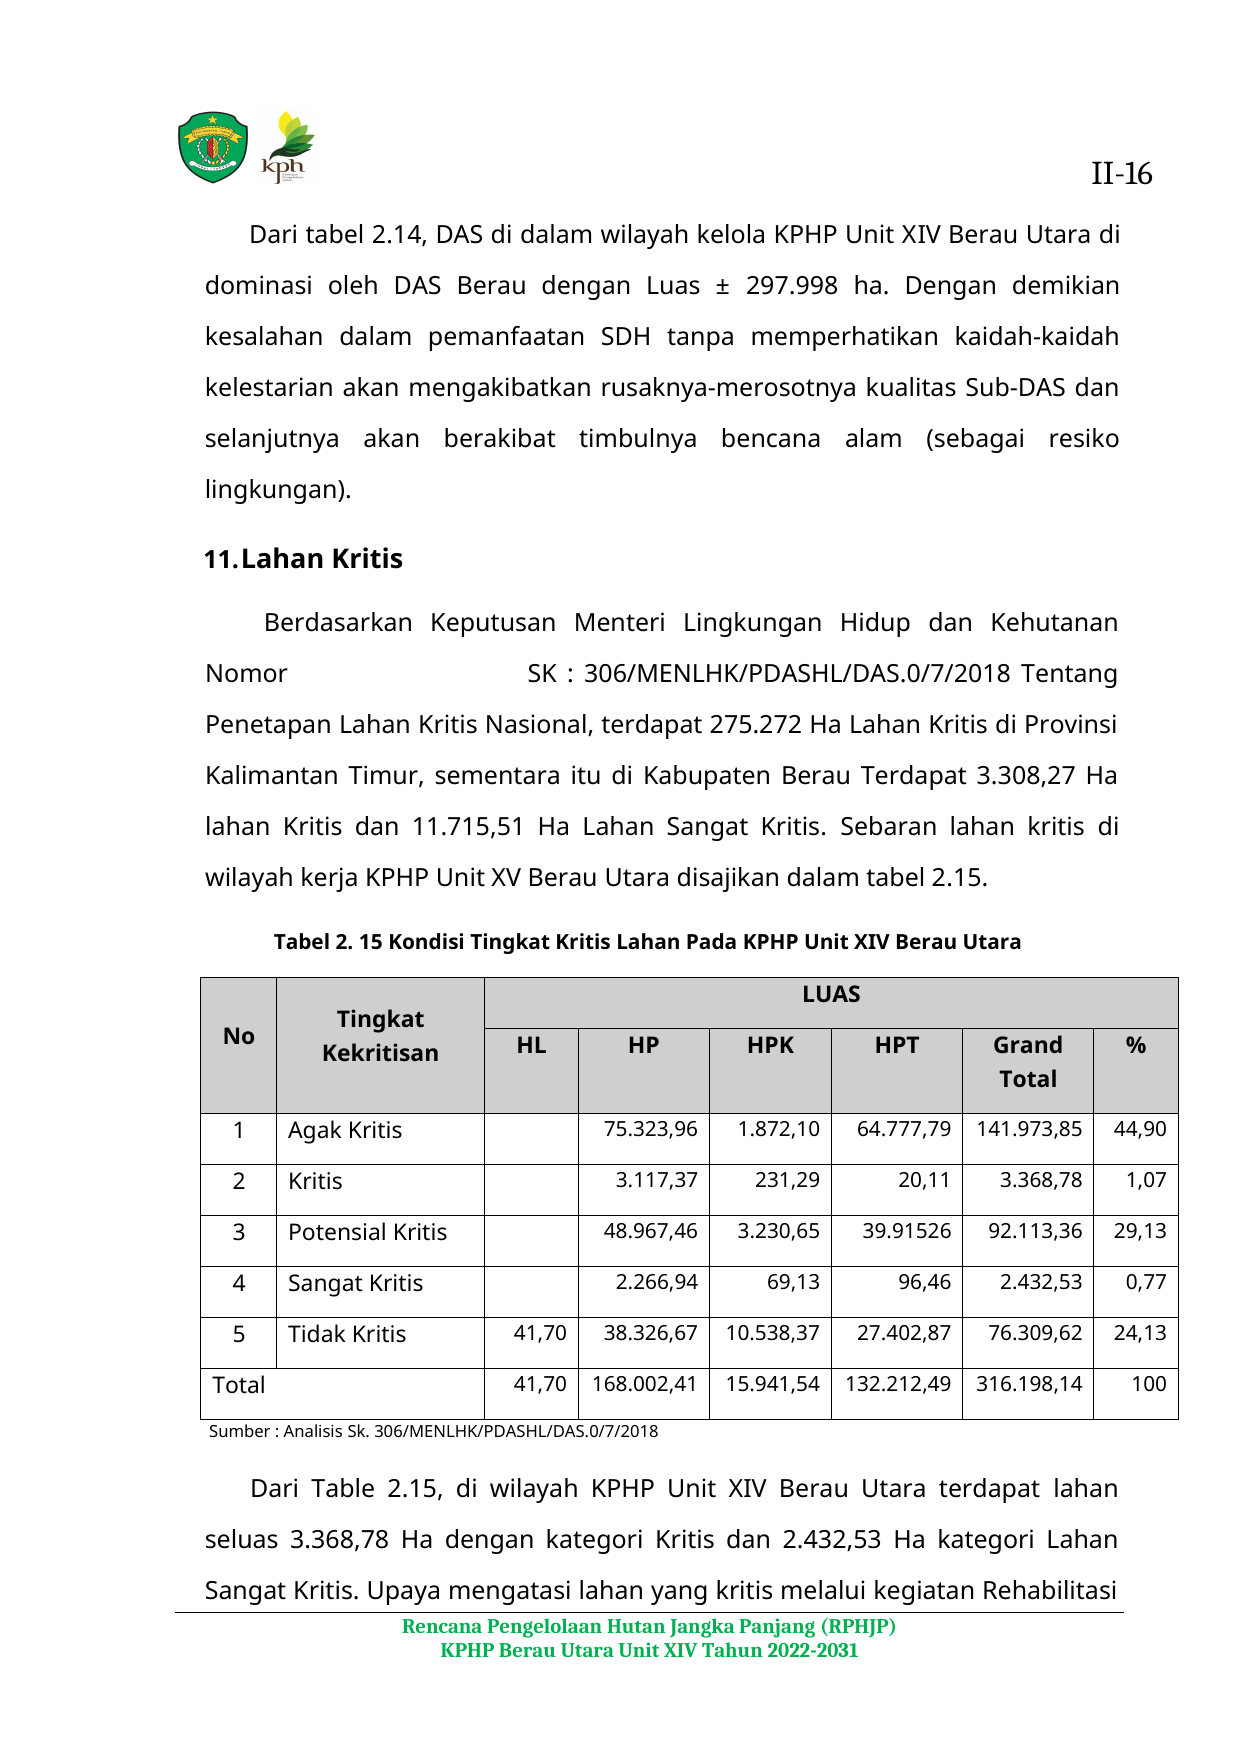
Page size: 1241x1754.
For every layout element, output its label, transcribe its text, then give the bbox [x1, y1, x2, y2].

table_cell 4 [201, 1267, 276, 1317]
table_cell 2.432,53 [963, 1267, 1093, 1317]
table_cell Total [201, 1369, 484, 1419]
table_cell 15.941,54 [710, 1369, 831, 1419]
table_header LUAS [485, 978, 1178, 1028]
table_cell 41,70 [485, 1318, 578, 1368]
table_cell Grand Total [963, 1029, 1093, 1113]
table_cell [485, 1216, 578, 1266]
table_cell 39.91526 [832, 1216, 962, 1266]
text Berdasarkan Keputusan Menteri Lingkungan Hidup dan Kehutanan Nomor SK : 306/MENLHK/PDASHL/DAS.0/7/2018 Tentang Penetapan Lahan Kritis Nasional, terdapat 275.272 Ha Lahan Kritis di Provinsi Kalimantan Timur, sementara itu di Kabupaten Berau Terdapat 3.308,27 Ha lahan Kritis dan 11.715,51 Ha Lahan Sangat Kritis. Sebaran lahan kritis di wilayah kerja KPHP Unit XV Berau Utara disajikan dalam tabel 2.15. [205, 604, 1119, 894]
table_cell Kritis [277, 1165, 484, 1215]
table_cell 1 [201, 1114, 276, 1164]
table_cell 64.777,79 [832, 1114, 962, 1164]
text Sumber : Analisis Sk. 306/MENLHK/PDASHL/DAS.0/7/2018 [204, 1420, 1124, 1443]
table_cell [485, 1114, 578, 1164]
table_cell 41,70 [485, 1369, 578, 1419]
table_cell 24,13 [1094, 1318, 1178, 1368]
table_cell 2 [201, 1165, 276, 1215]
table_cell [485, 1267, 578, 1317]
table_cell 3.230,65 [710, 1216, 831, 1266]
table_cell 1,07 [1094, 1165, 1178, 1215]
table_cell HPK [710, 1029, 831, 1113]
table_cell 3 [201, 1216, 276, 1266]
table_cell 44,90 [1094, 1114, 1178, 1164]
table_cell 2.266,94 [579, 1267, 709, 1317]
table_cell 1.872,10 [710, 1114, 831, 1164]
table_cell 100 [1094, 1369, 1178, 1419]
text Tabel 2. 15 Kondisi Tingkat Kritis Lahan Pada KPHP Unit XIV Berau Utara [175, 927, 1121, 956]
table_cell 38.326,67 [579, 1318, 709, 1368]
table_cell 48.967,46 [579, 1216, 709, 1266]
table_cell 27.402,87 [832, 1318, 962, 1368]
table_cell 231,29 [710, 1165, 831, 1215]
picture [257, 109, 318, 185]
table_cell 92.113,36 [963, 1216, 1093, 1266]
table_cell 5 [201, 1318, 276, 1368]
table_cell 29,13 [1094, 1216, 1178, 1266]
table_cell [485, 1165, 578, 1215]
table_cell 141.973,85 [963, 1114, 1093, 1164]
table_cell 3.117,37 [579, 1165, 709, 1215]
table_cell 3.368,78 [963, 1165, 1093, 1215]
table_cell 0,77 [1094, 1267, 1178, 1317]
table_cell 75.323,96 [579, 1114, 709, 1164]
table_cell HP [579, 1029, 709, 1113]
table_cell Potensial Kritis [277, 1216, 484, 1266]
table_cell Sangat Kritis [277, 1267, 484, 1317]
table_cell 168.002,41 [579, 1369, 709, 1419]
table_cell HL [485, 1029, 578, 1113]
table_cell 96,46 [832, 1267, 962, 1317]
subtitle Lahan Kritis [203, 540, 1121, 577]
table_cell Tidak Kritis [277, 1318, 484, 1368]
text Dari tabel 2.14, DAS di dalam wilayah kelola KPHP Unit XIV Berau Utara di dominasi oleh DAS Berau dengan Luas ± 297.998 ha. Dengan demikian kesalahan dalam pemanfaatan SDH tanpa memperhatikan kaidah-kaidah kelestarian akan mengakibatkan rusaknya-merosotnya kualitas Sub-DAS dan selanjutnya akan berakibat timbulnya bencana alam (sebagai resiko lingkungan). [204, 217, 1121, 506]
table_cell 132.212,49 [832, 1369, 962, 1419]
table_cell HPT [832, 1029, 962, 1113]
table_cell 69,13 [710, 1267, 831, 1317]
table_cell 76.309,62 [963, 1318, 1093, 1368]
table_cell Agak Kritis [277, 1114, 484, 1164]
table_cell 20,11 [832, 1165, 962, 1215]
table_cell 10.538,37 [710, 1318, 831, 1368]
table_header No [201, 978, 276, 1113]
table_header Tingkat Kekritisan [277, 978, 484, 1113]
picture [175, 109, 251, 185]
table_cell % [1094, 1029, 1178, 1113]
table_cell 316.198,14 [963, 1369, 1093, 1419]
